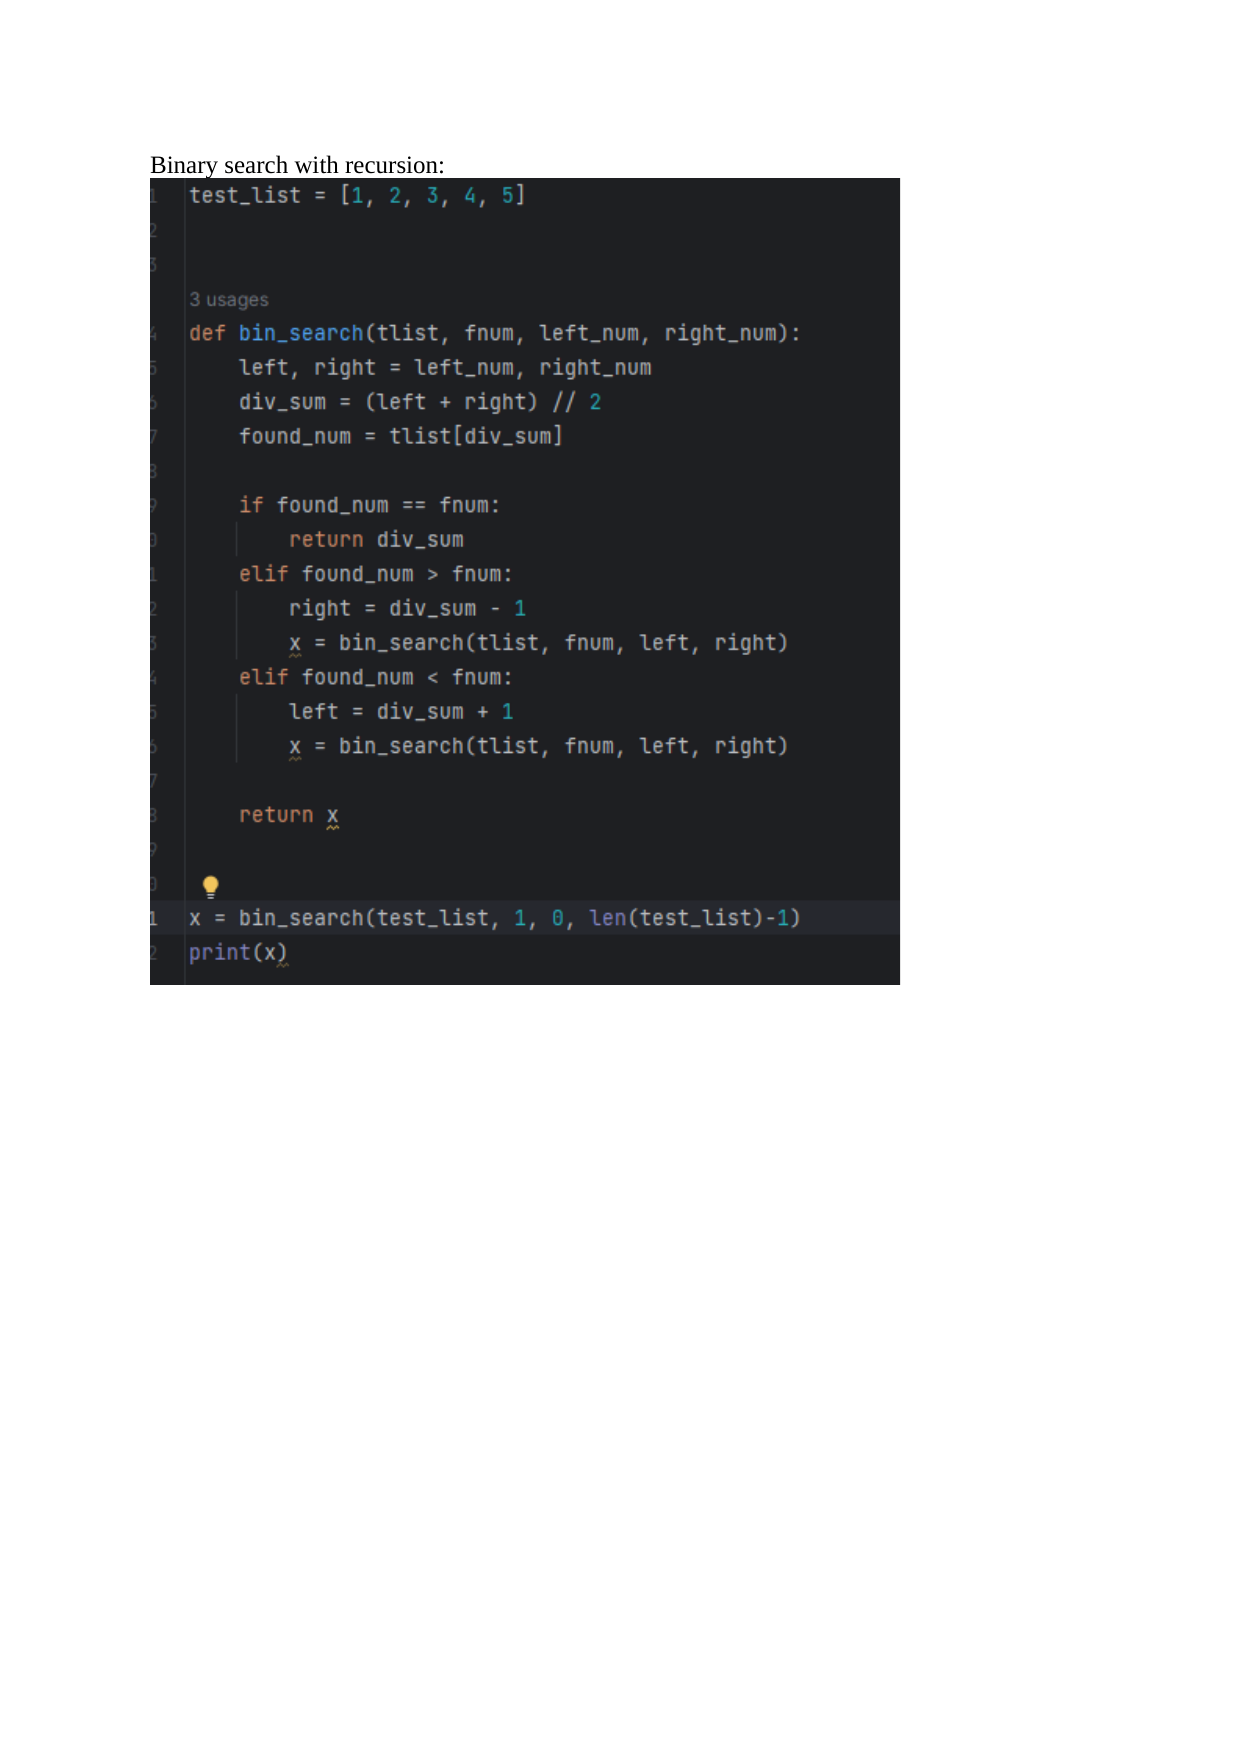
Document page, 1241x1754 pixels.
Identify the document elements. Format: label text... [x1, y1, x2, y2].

picture [150, 178, 901, 985]
